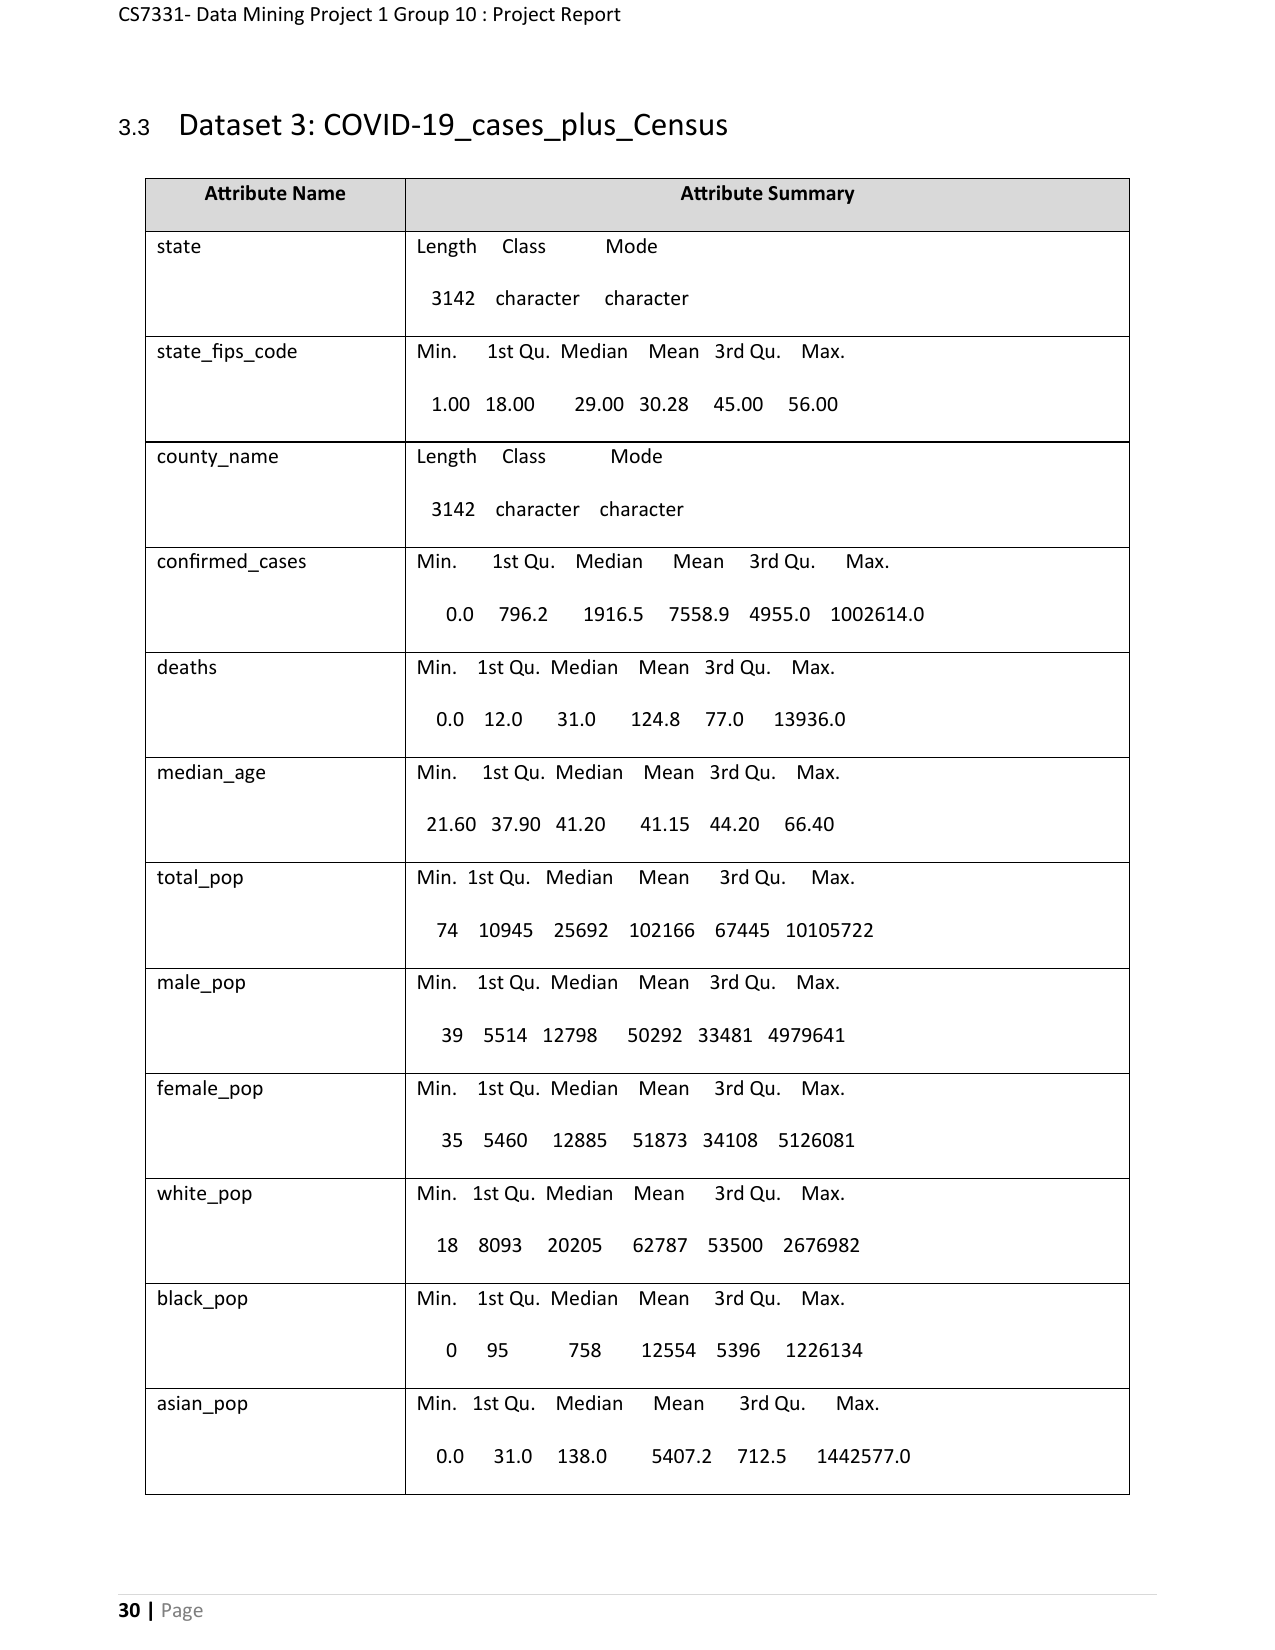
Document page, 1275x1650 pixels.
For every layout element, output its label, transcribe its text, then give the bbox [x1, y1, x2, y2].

table_cell Min. 1st Qu. Median Mean 3rd Qu. Max. 1.00 18.00 29.00 30.28 45.00 56.00 [406, 337, 1129, 441]
subtitle Dataset 3: COVID-19_cases_plus_Census [118, 103, 1157, 144]
table_cell black_pop [146, 1284, 405, 1388]
table_cell asian_pop [146, 1389, 405, 1493]
table_cell county_name [146, 443, 405, 547]
table_cell median_age [146, 758, 405, 862]
table_cell Min. 1st Qu. Median Mean 3rd Qu. Max. 18 8093 20205 62787 53500 2676982 [406, 1179, 1129, 1283]
table_header Attribute Name [146, 179, 405, 231]
table_cell Length Class Mode 3142 character character [406, 232, 1129, 336]
table_cell white_pop [146, 1179, 405, 1283]
table_cell Min. 1st Qu. Median Mean 3rd Qu. Max. 39 5514 12798 50292 33481 4979641 [406, 969, 1129, 1073]
table_cell state [146, 232, 405, 336]
table_cell state_fips_code [146, 337, 405, 441]
table_cell Min. 1st Qu. Median Mean 3rd Qu. Max. 0.0 12.0 31.0 124.8 77.0 13936.0 [406, 653, 1129, 757]
table_cell female_pop [146, 1074, 405, 1178]
table_cell Min. 1st Qu. Median Mean 3rd Qu. Max. 74 10945 25692 102166 67445 10105722 [406, 863, 1129, 967]
table_cell Min. 1st Qu. Median Mean 3rd Qu. Max. 35 5460 12885 51873 34108 5126081 [406, 1074, 1129, 1178]
table_cell Min. 1st Qu. Median Mean 3rd Qu. Max. 0 95 758 12554 5396 1226134 [406, 1284, 1129, 1388]
table_cell Min. 1st Qu. Median Mean 3rd Qu. Max. 0.0 31.0 138.0 5407.2 712.5 1442577.0 [406, 1389, 1129, 1493]
table_cell Min. 1st Qu. Median Mean 3rd Qu. Max. 21.60 37.90 41.20 41.15 44.20 66.40 [406, 758, 1129, 862]
table_cell Length Class Mode 3142 character character [406, 443, 1129, 547]
table_cell total_pop [146, 863, 405, 967]
table_cell Min. 1st Qu. Median Mean 3rd Qu. Max. 0.0 796.2 1916.5 7558.9 4955.0 1002614.0 [406, 548, 1129, 652]
table_cell confirmed_cases [146, 548, 405, 652]
table_cell deaths [146, 653, 405, 757]
table_header Attribute Summary [406, 179, 1129, 231]
table_cell male_pop [146, 969, 405, 1073]
